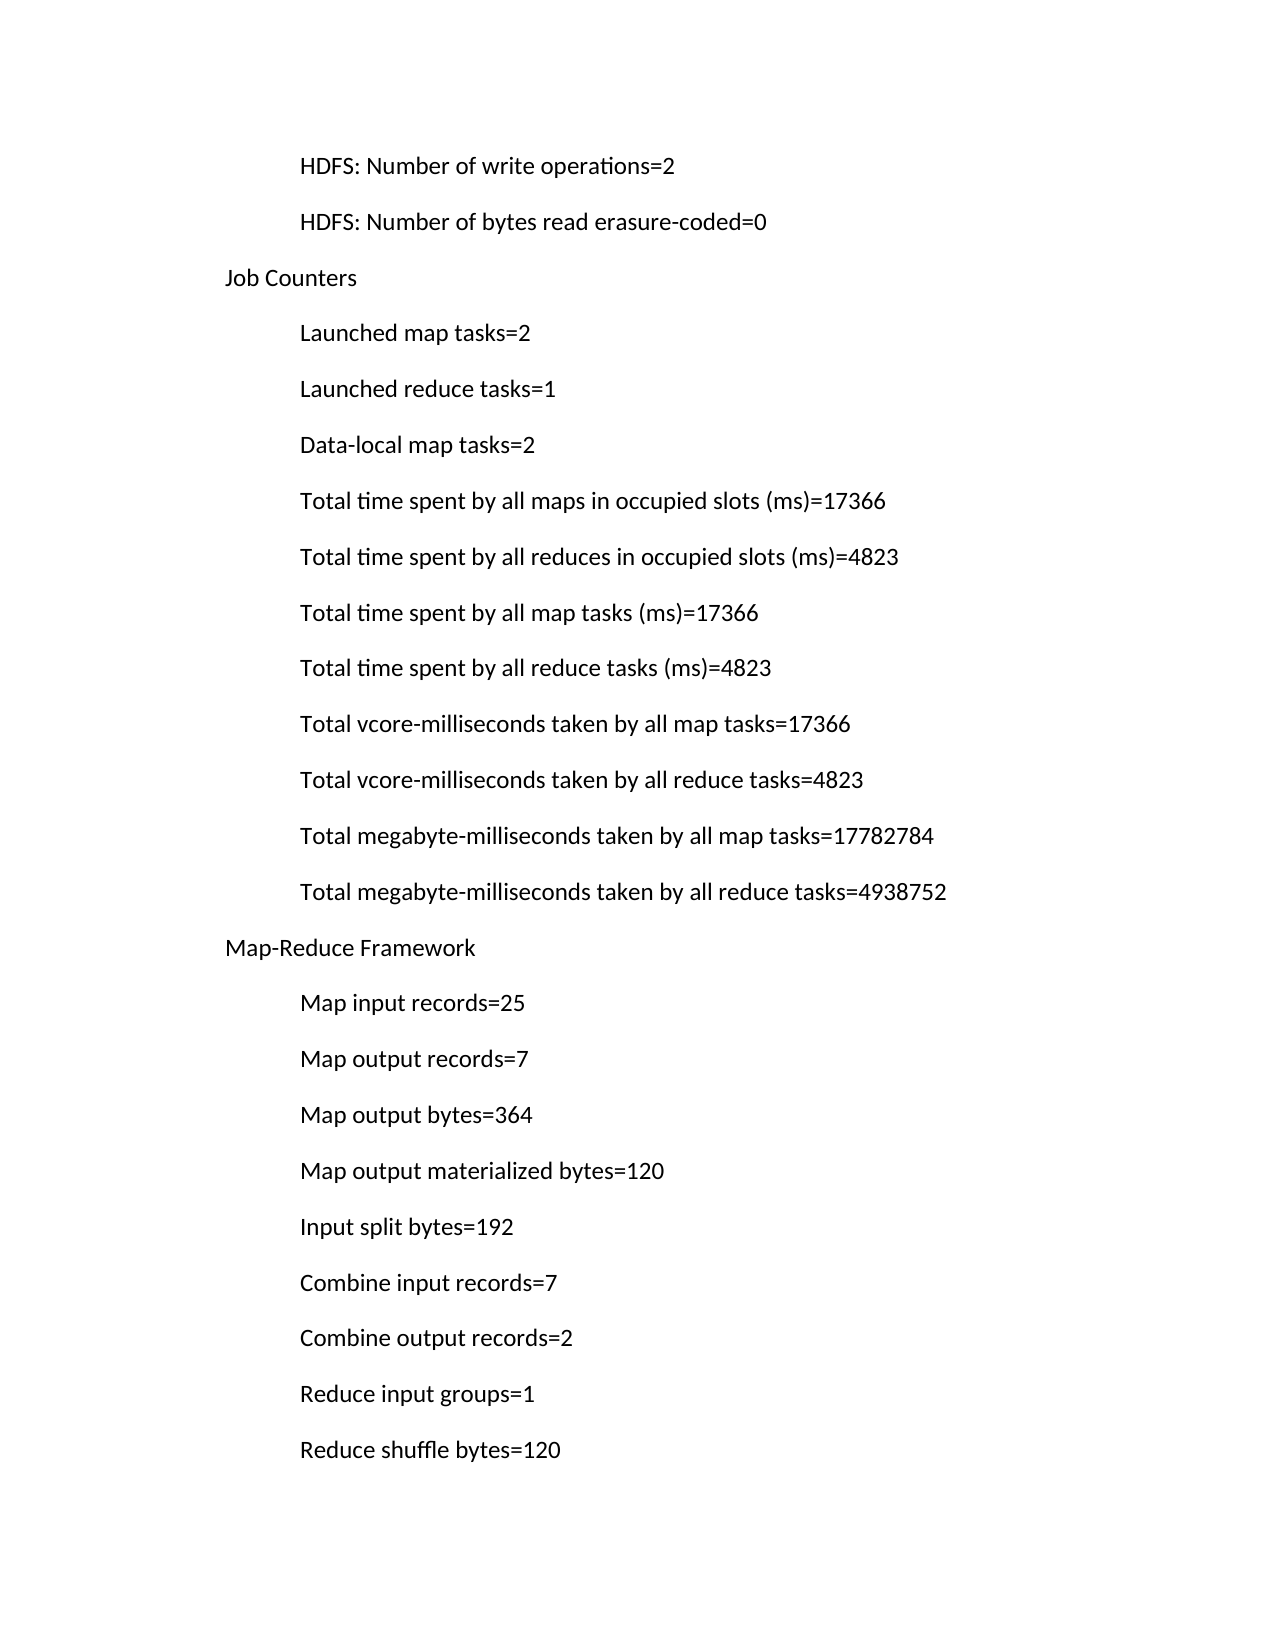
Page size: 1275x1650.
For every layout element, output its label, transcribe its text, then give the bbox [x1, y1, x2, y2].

text Map output materialized bytes=120 [150, 1155, 1125, 1186]
text Total time spent by all maps in occupied slots (ms)=17366 [150, 485, 1125, 516]
text Reduce input groups=1 [150, 1378, 1125, 1409]
text Input split bytes=192 [150, 1211, 1125, 1241]
text Total megabyte-milliseconds taken by all reduce tasks=4938752 [150, 876, 1125, 906]
text Combine input records=7 [150, 1267, 1125, 1297]
text Map output bytes=364 [150, 1099, 1125, 1130]
text Launched map tasks=2 [150, 317, 1125, 348]
text HDFS: Number of bytes read erasure-coded=0 [150, 206, 1125, 236]
text Map-Reduce Framework [150, 932, 1125, 962]
text Launched reduce tasks=1 [150, 373, 1125, 404]
text HDFS: Number of write operations=2 [150, 150, 1125, 181]
text Total time spent by all map tasks (ms)=17366 [150, 597, 1125, 627]
text Total time spent by all reduce tasks (ms)=4823 [150, 652, 1125, 683]
text Total time spent by all reduces in occupied slots (ms)=4823 [150, 541, 1125, 571]
text Reduce shuffle bytes=120 [150, 1434, 1125, 1465]
text Combine output records=2 [150, 1322, 1125, 1353]
text Job Counters [150, 262, 1125, 292]
text Map output records=7 [150, 1043, 1125, 1074]
text Total megabyte-milliseconds taken by all map tasks=17782784 [150, 820, 1125, 851]
text Map input records=25 [150, 987, 1125, 1018]
text Data-local map tasks=2 [150, 429, 1125, 460]
text Total vcore-milliseconds taken by all reduce tasks=4823 [150, 764, 1125, 795]
text Total vcore-milliseconds taken by all map tasks=17366 [150, 708, 1125, 739]
